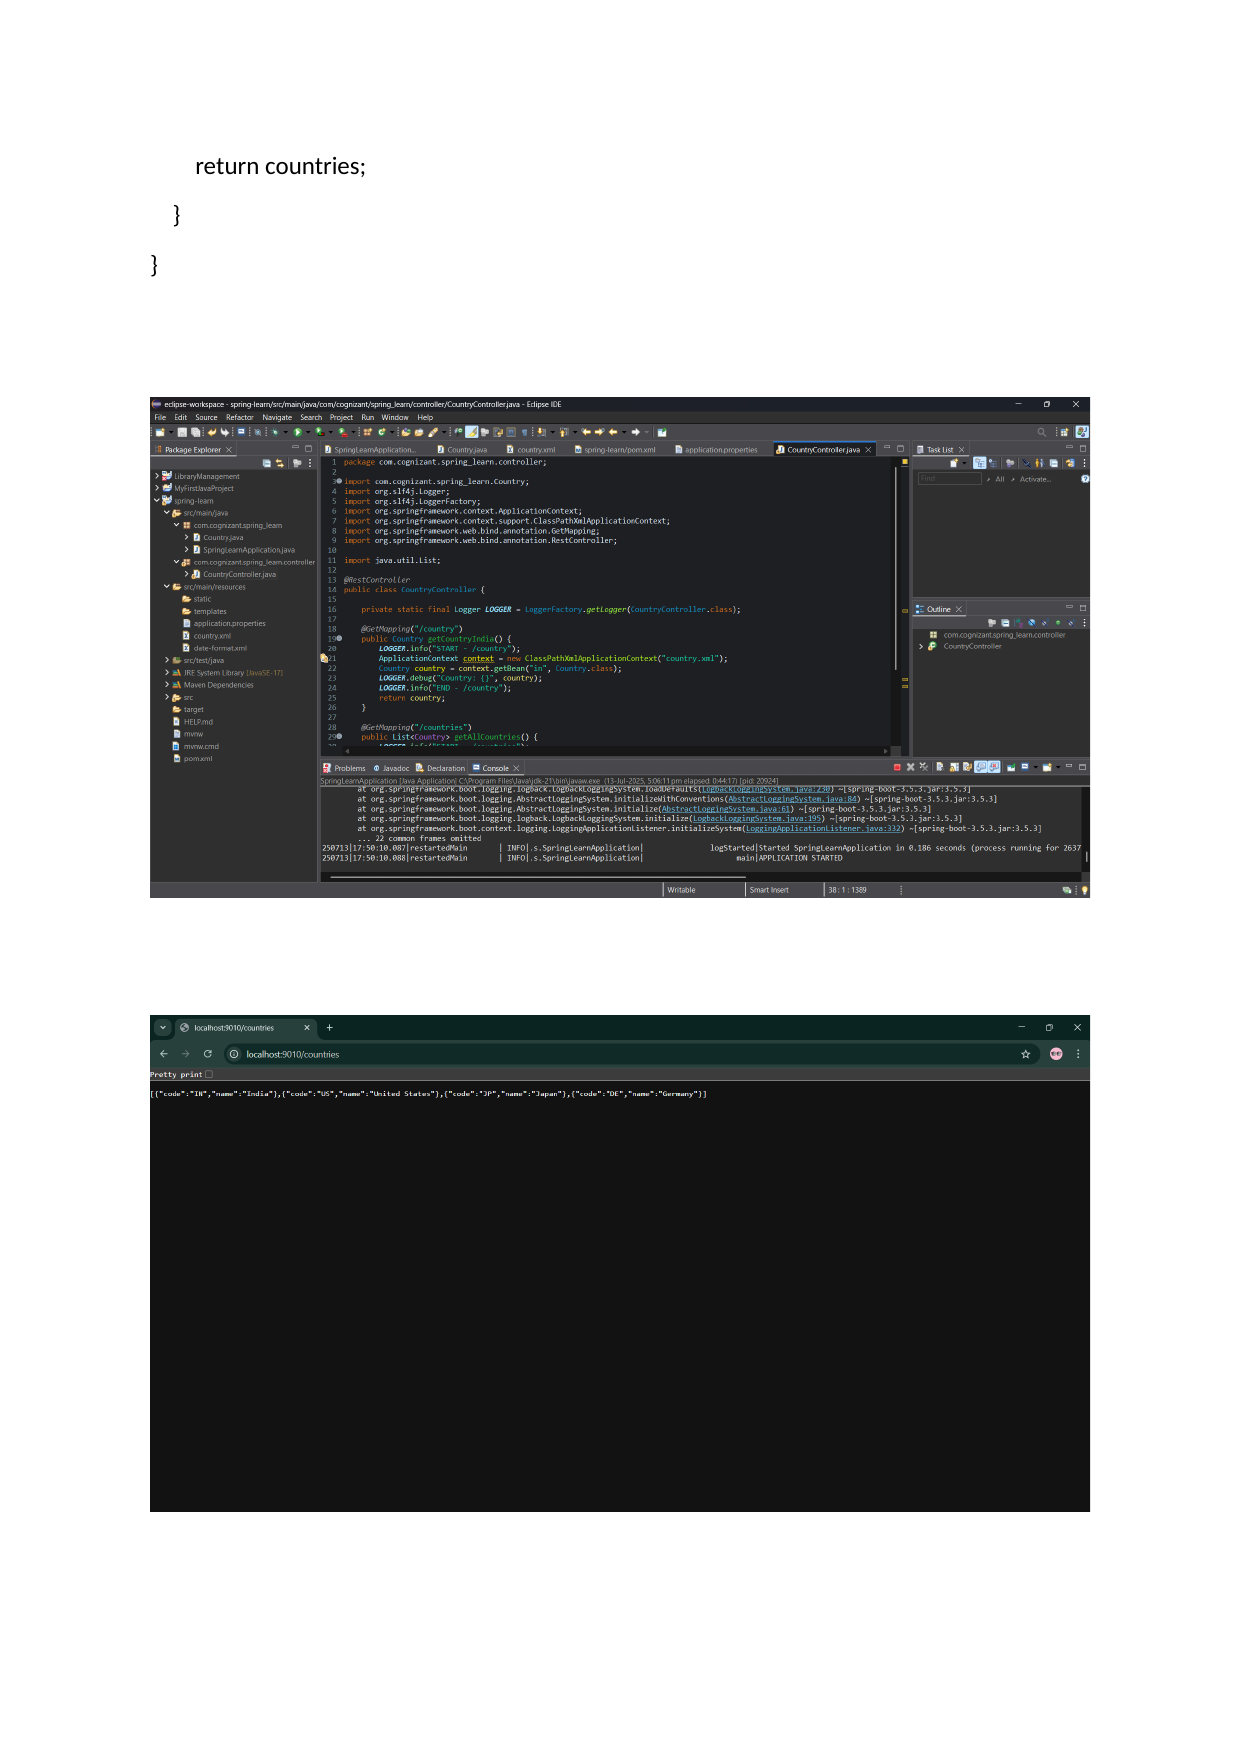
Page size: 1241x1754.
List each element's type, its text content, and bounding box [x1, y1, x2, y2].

picture [150, 397, 1091, 898]
text return countries; [150, 150, 1090, 181]
text } [150, 199, 1090, 230]
text } [150, 249, 1090, 280]
picture [150, 1015, 1091, 1512]
